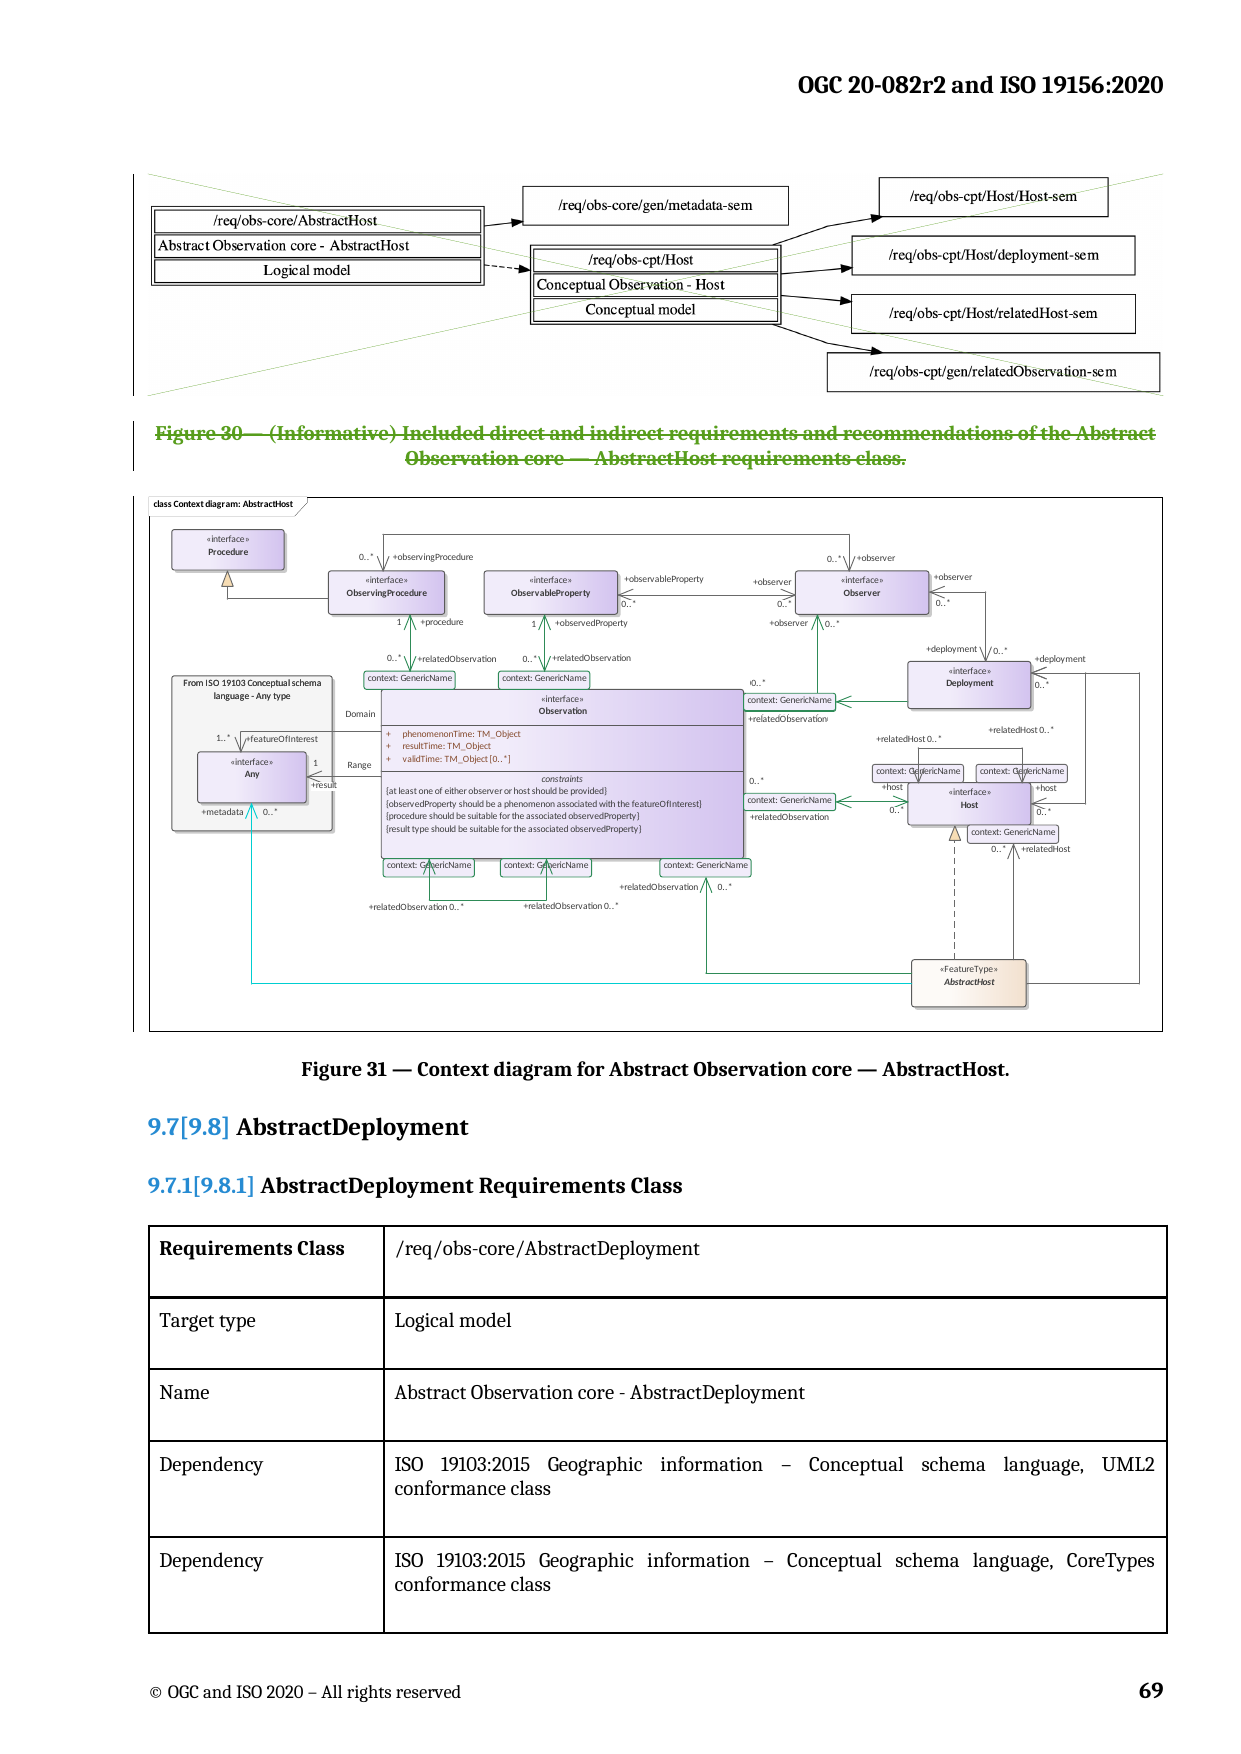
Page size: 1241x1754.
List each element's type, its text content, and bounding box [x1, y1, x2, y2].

picture [153, 286, 1159, 396]
table_cell Target type [150, 1299, 383, 1368]
table_cell Name [150, 1370, 383, 1440]
subtitle AbstractDeployment Requirements Class [148, 1173, 1163, 1199]
table_cell ISO 19103:2015 Geographic information – Conceptual schema language, UML2 conformance class [385, 1442, 1166, 1536]
picture [660, 175, 1164, 395]
text Figure 31 — Context diagram for Abstract Observation core — AbstractHost. [148, 1057, 1163, 1082]
picture [147, 175, 651, 395]
subtitle AbstractDeployment [148, 1113, 1163, 1142]
table_cell Logical model [385, 1299, 1166, 1368]
picture [149, 173, 1162, 284]
table_cell Abstract Observation core - AbstractDeployment [385, 1370, 1166, 1440]
table_header Requirements Class [150, 1227, 383, 1296]
table_cell Dependency [150, 1442, 383, 1536]
table_cell Dependency [150, 1538, 383, 1632]
table_header /req/obs-core/AbstractDeployment [385, 1227, 1166, 1296]
table_cell ISO 19103:2015 Geographic information – Conceptual schema language, CoreTypes conformance class [385, 1538, 1166, 1632]
